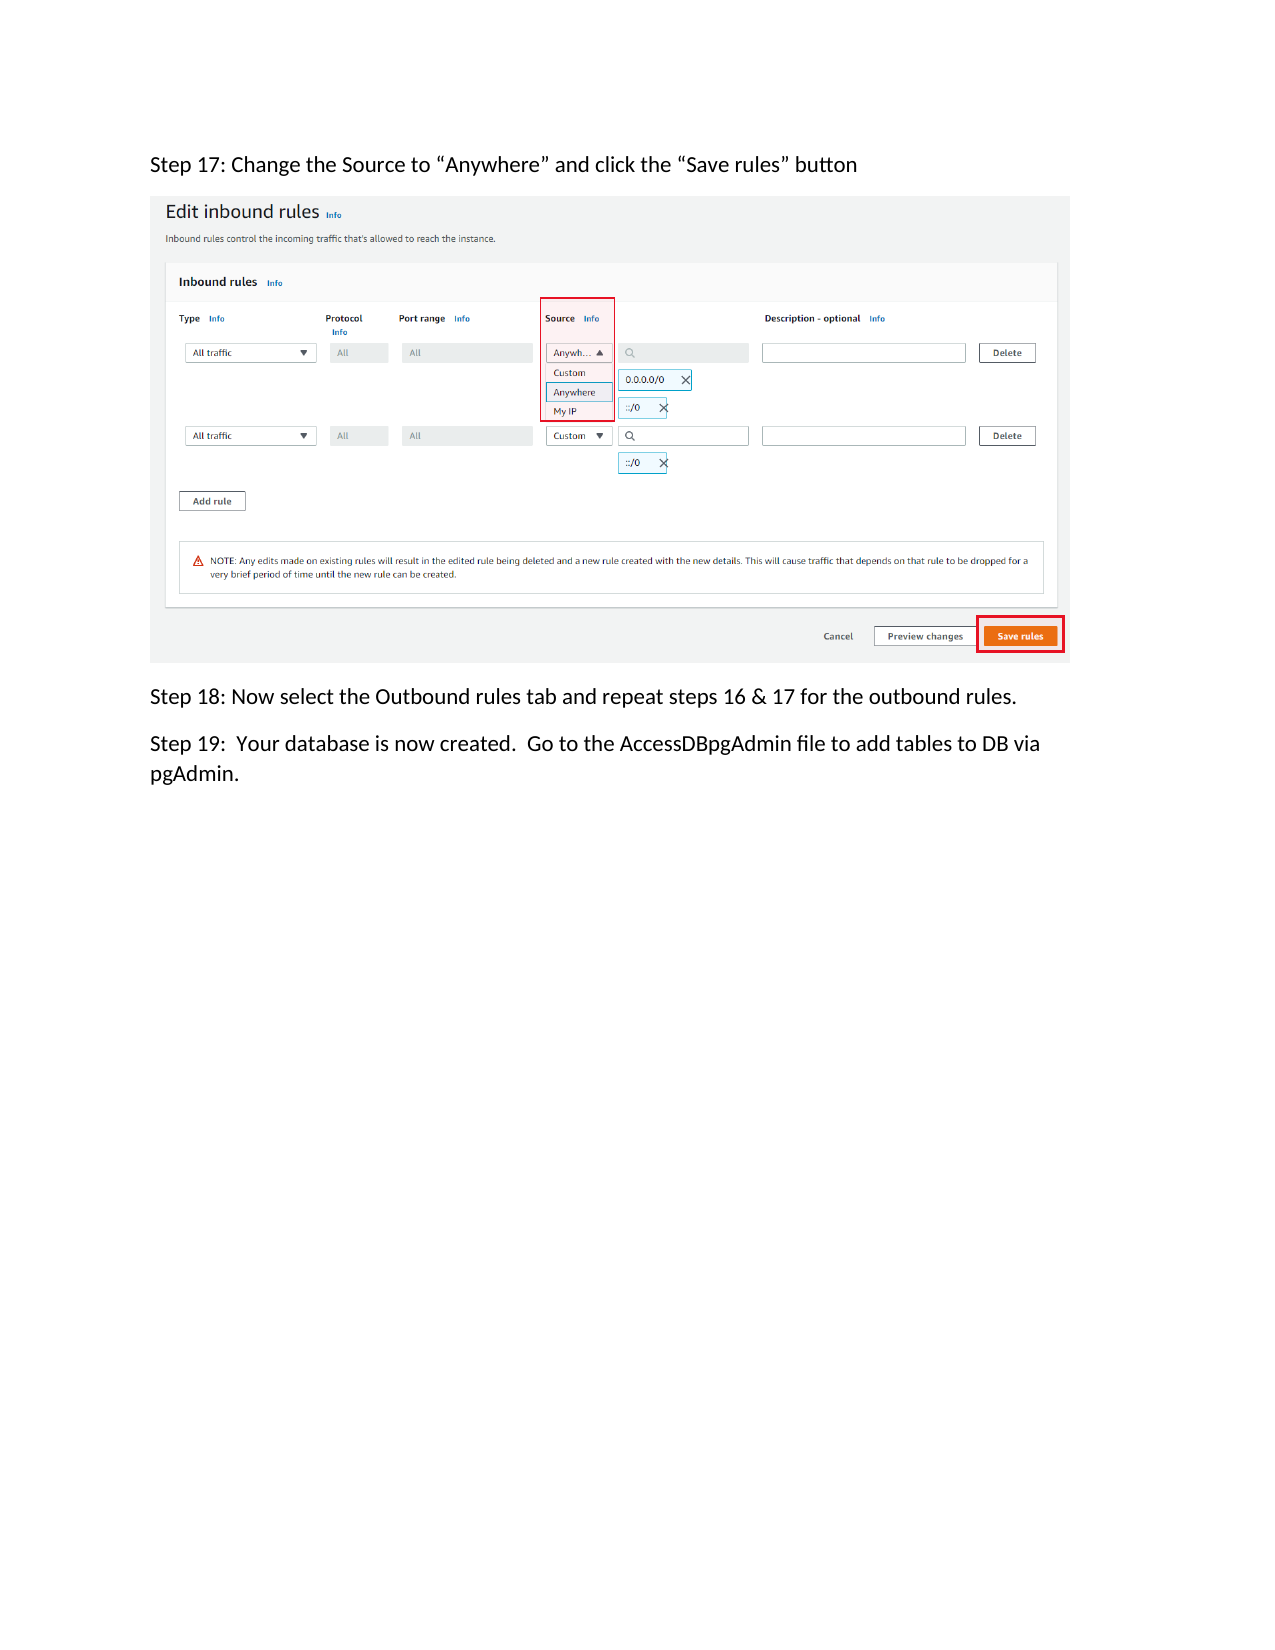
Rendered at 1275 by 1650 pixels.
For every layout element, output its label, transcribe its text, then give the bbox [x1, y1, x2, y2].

picture [150, 196, 1070, 663]
text Step 19: Your database is now created. Go to the AccessDBpgAdmin file to add tables to DB via pgAdmin. [150, 729, 1125, 787]
text Step 18: Now select the Outbound rules tab and repeat steps 16 & 17 for the outbound rules. [150, 682, 1125, 710]
text Step 17: Change the Source to “Anywhere” and click the “Save rules” button [150, 150, 1125, 178]
